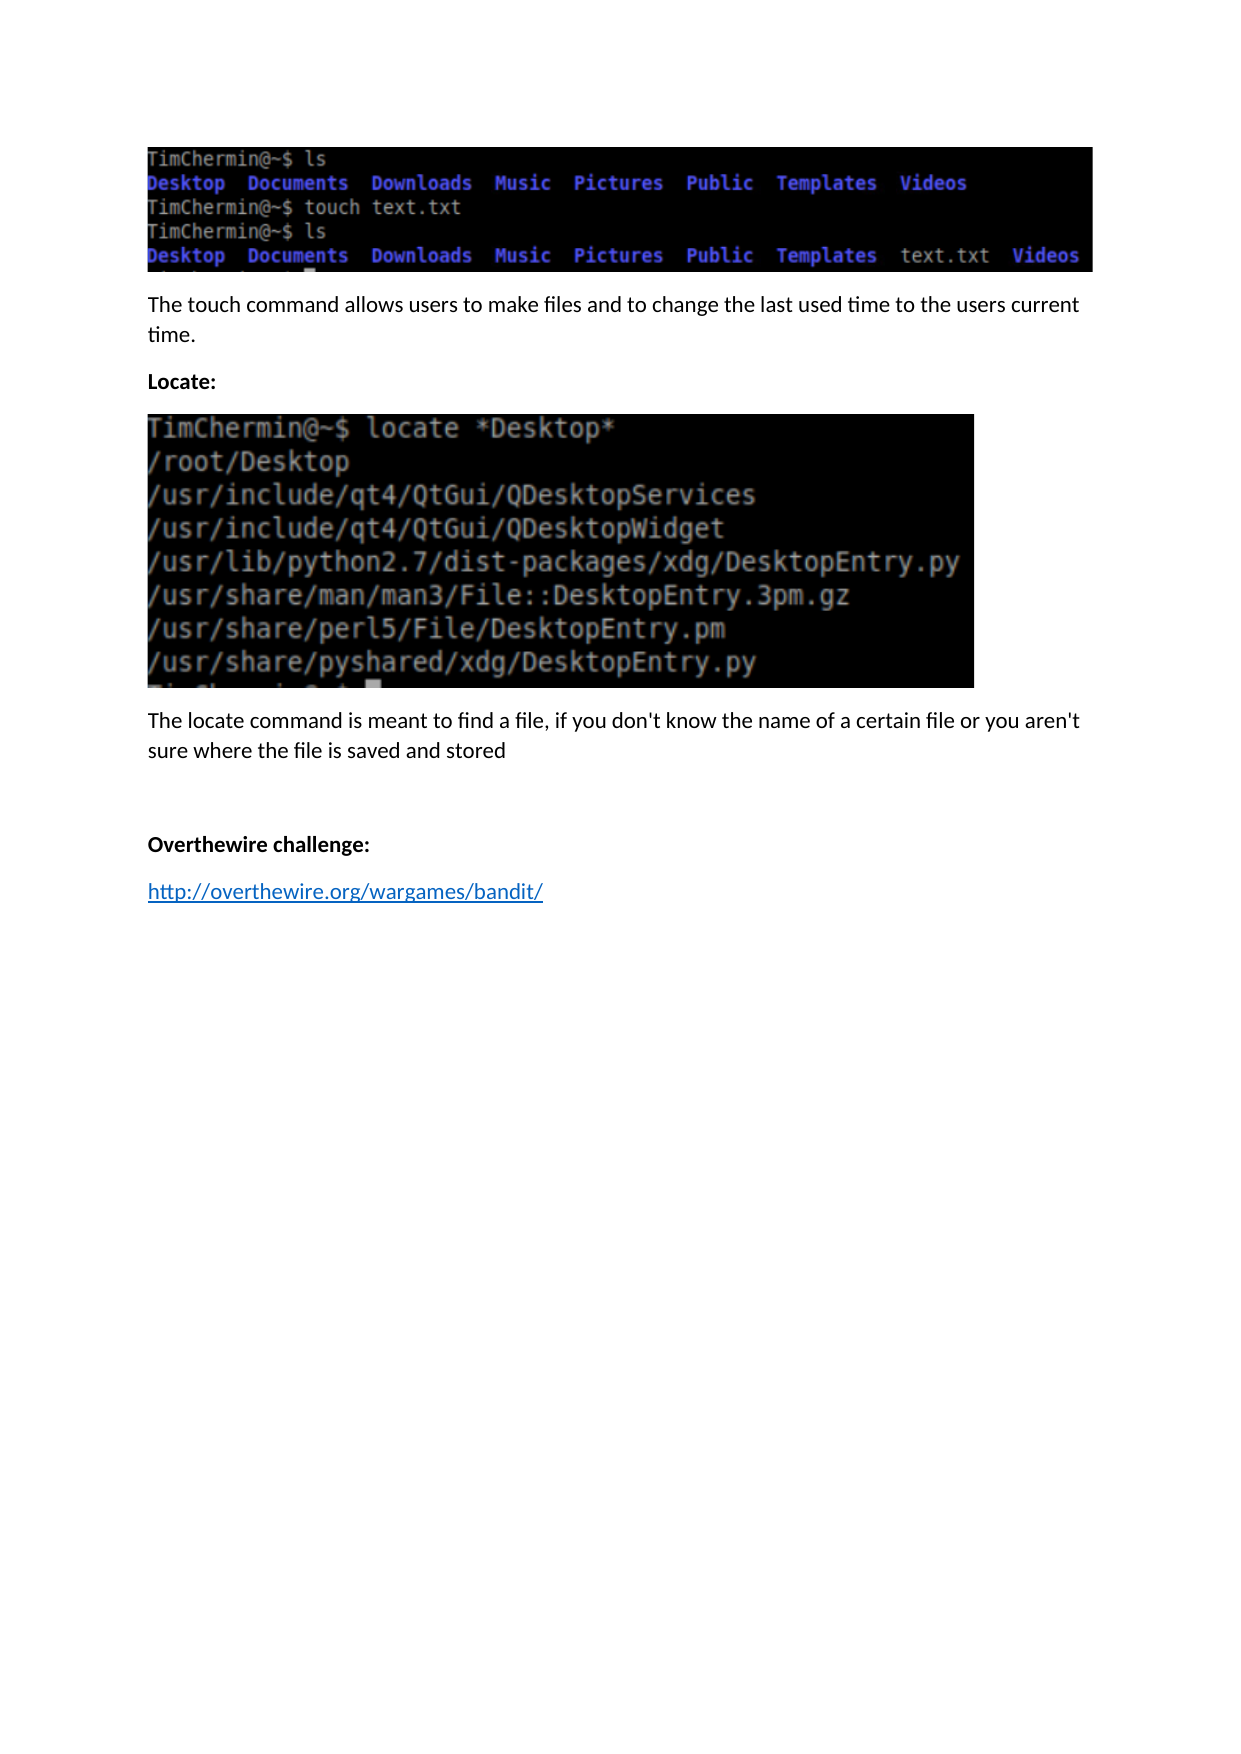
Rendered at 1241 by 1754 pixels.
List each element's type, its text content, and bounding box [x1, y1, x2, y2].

picture [147, 147, 1093, 272]
text Overthewire challenge: [148, 830, 1093, 858]
text The touch command allows users to make files and to change the last used time to the users current time. [148, 290, 1093, 348]
text Locate: [148, 367, 1093, 395]
text http://overthewire.org/wargames/bandit/ [148, 877, 1093, 905]
picture [147, 414, 975, 688]
text The locate command is meant to find a file, if you don't know the name of a certain file or you aren't sure where the file is saved and stored [148, 706, 1093, 764]
